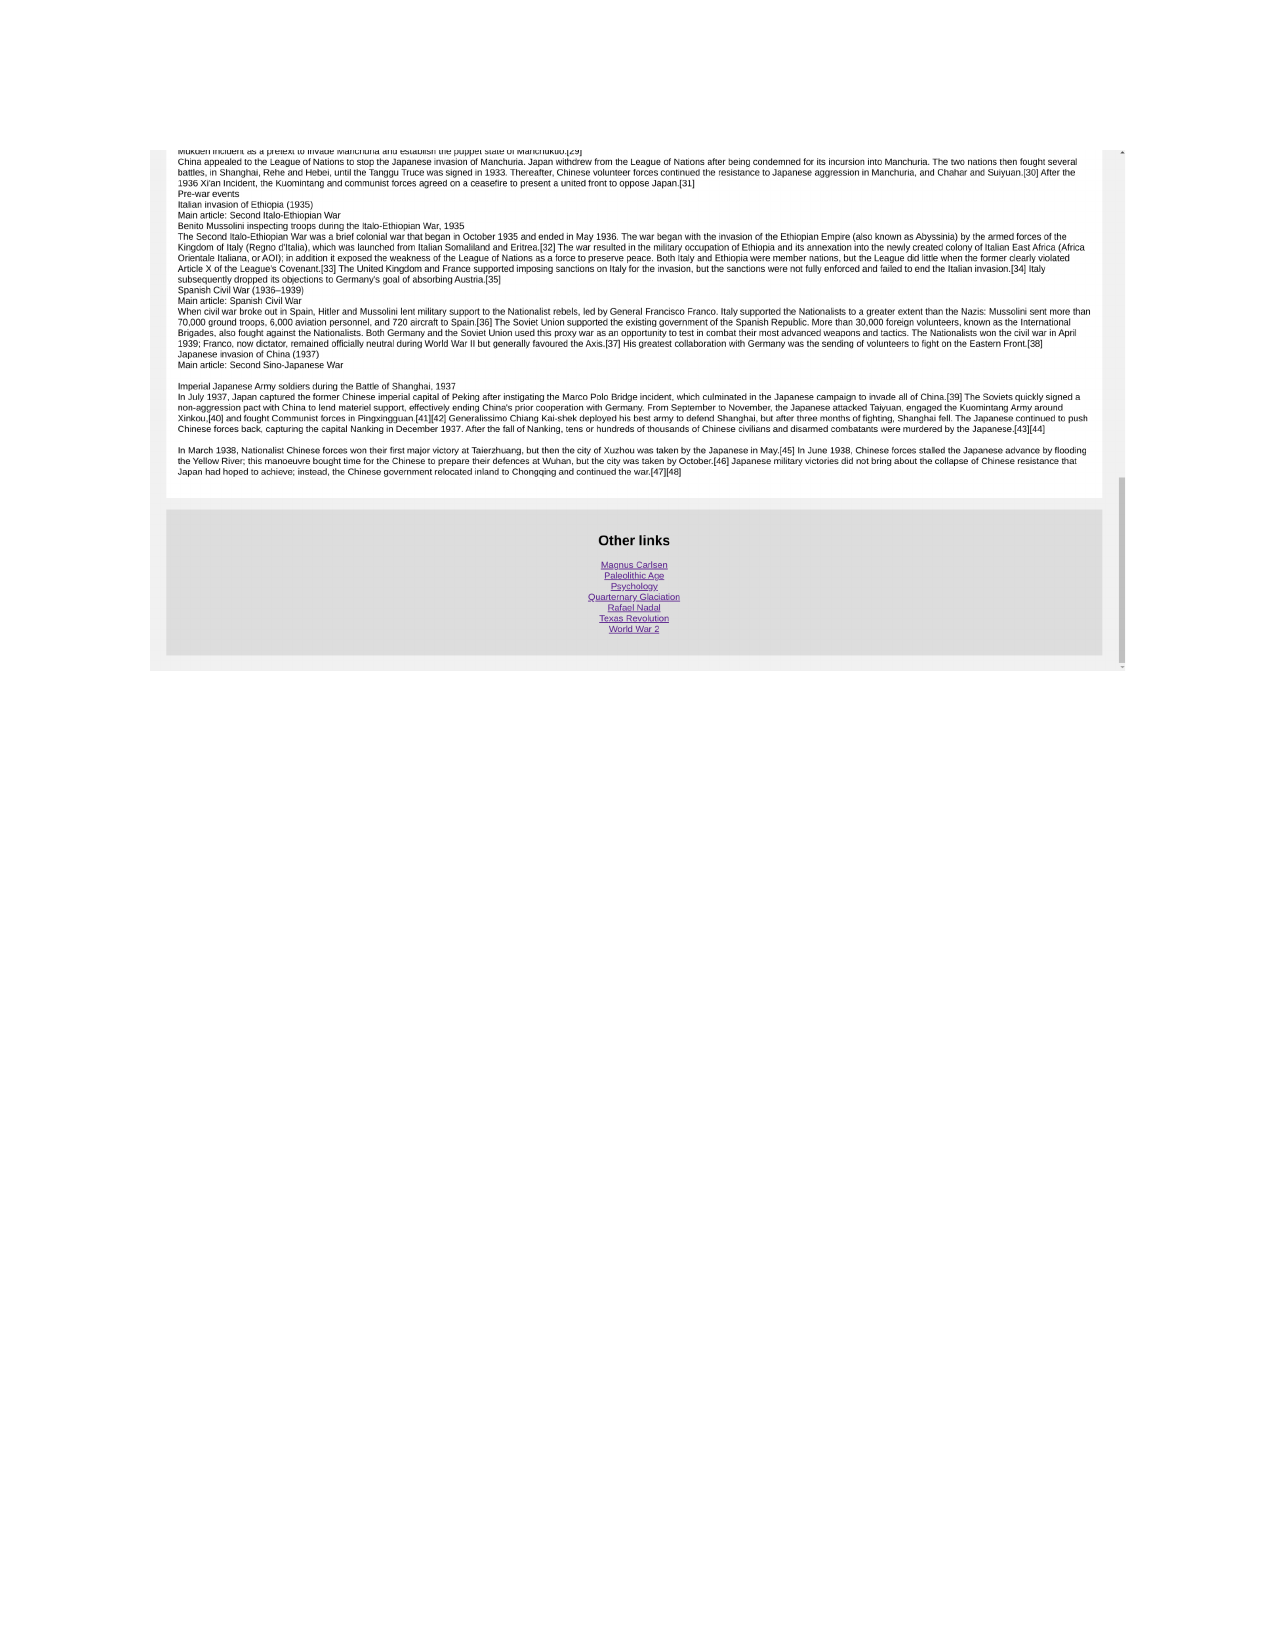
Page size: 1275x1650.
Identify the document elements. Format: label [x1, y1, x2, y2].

picture [150, 150, 1125, 671]
